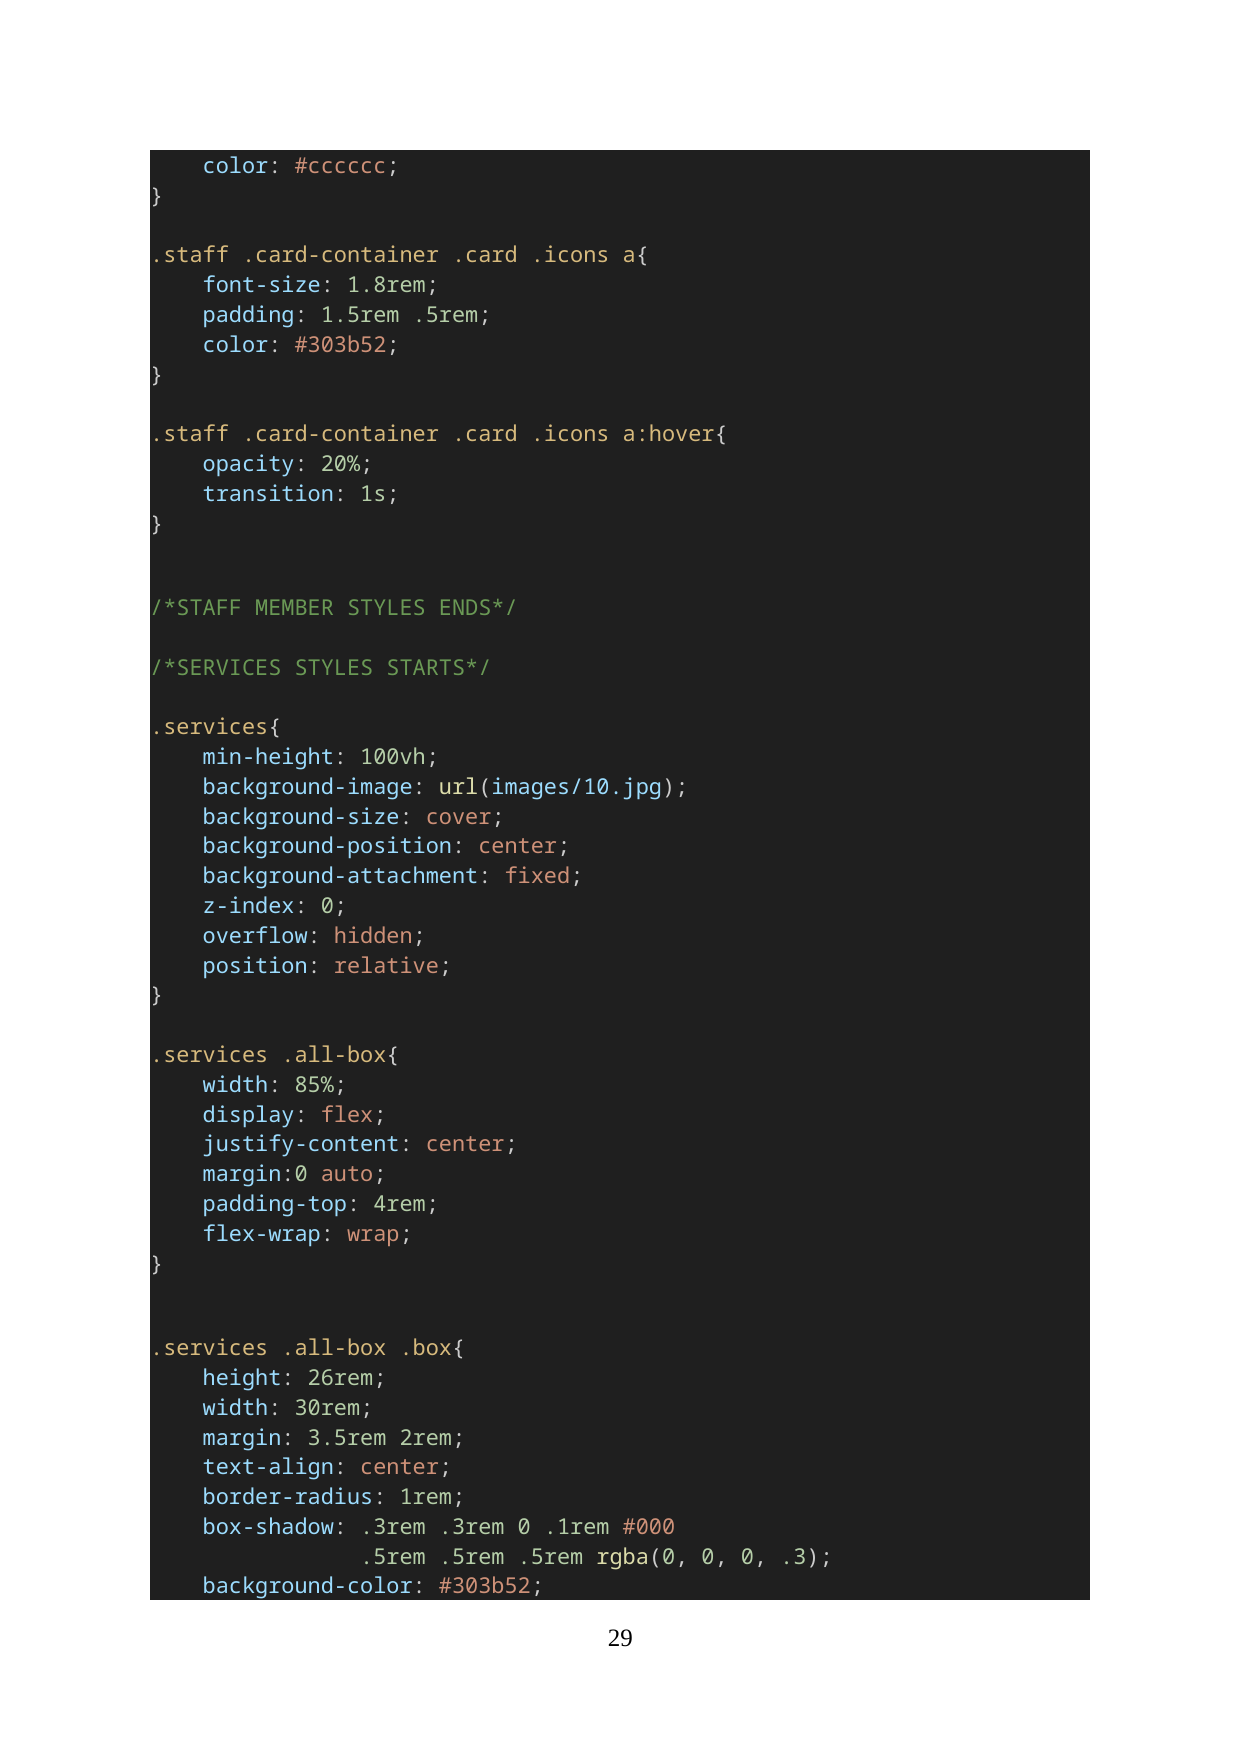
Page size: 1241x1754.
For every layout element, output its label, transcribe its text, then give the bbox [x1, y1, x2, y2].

text color: #303b52; [150, 329, 1090, 358]
text } [150, 507, 1090, 537]
text .staff .card-container .card .icons a:hover{ [150, 418, 1090, 448]
text .services{ [150, 711, 1090, 741]
text .5rem .5rem .5rem rgba(0, 0, 0, .3); [150, 1541, 1090, 1570]
text } [150, 180, 1090, 209]
text justify-content: center; [150, 1128, 1090, 1158]
text .staff .card-container .card .icons a{ [150, 239, 1090, 269]
text z-index: 0; [150, 890, 1090, 920]
text background-position: center; [150, 830, 1090, 860]
text display: flex; [150, 1098, 1090, 1128]
text width: 85%; [150, 1069, 1090, 1098]
text height: 26rem; [150, 1362, 1090, 1392]
text opacity: 20%; [150, 448, 1090, 478]
text border-radius: 1rem; [150, 1481, 1090, 1511]
text font-size: 1.8rem; [150, 269, 1090, 299]
text flex-wrap: wrap; [150, 1218, 1090, 1247]
text color: #cccccc; [150, 150, 1090, 180]
text background-attachment: fixed; [150, 860, 1090, 890]
text text-align: center; [150, 1451, 1090, 1481]
text margin: 3.5rem 2rem; [150, 1421, 1090, 1451]
text .services .all-box{ [150, 1039, 1090, 1069]
text background-size: cover; [150, 801, 1090, 830]
text padding: 1.5rem .5rem; [150, 299, 1090, 329]
text background-color: #303b52; [150, 1570, 1090, 1600]
text } [150, 979, 1090, 1009]
text margin:0 auto; [150, 1158, 1090, 1188]
text /*SERVICES STYLES STARTS*/ [150, 652, 1090, 681]
text .services .all-box .box{ [150, 1332, 1090, 1362]
text box-shadow: .3rem .3rem 0 .1rem #000 [150, 1511, 1090, 1541]
text } [150, 1247, 1090, 1277]
text /*STAFF MEMBER STYLES ENDS*/ [150, 592, 1090, 622]
text width: 30rem; [150, 1392, 1090, 1421]
text } [150, 358, 1090, 388]
text transition: 1s; [150, 478, 1090, 507]
text position: relative; [150, 949, 1090, 979]
text padding-top: 4rem; [150, 1188, 1090, 1218]
text min-height: 100vh; [150, 741, 1090, 771]
text background-image: url(images/10.jpg); [150, 771, 1090, 801]
text overflow: hidden; [150, 920, 1090, 949]
